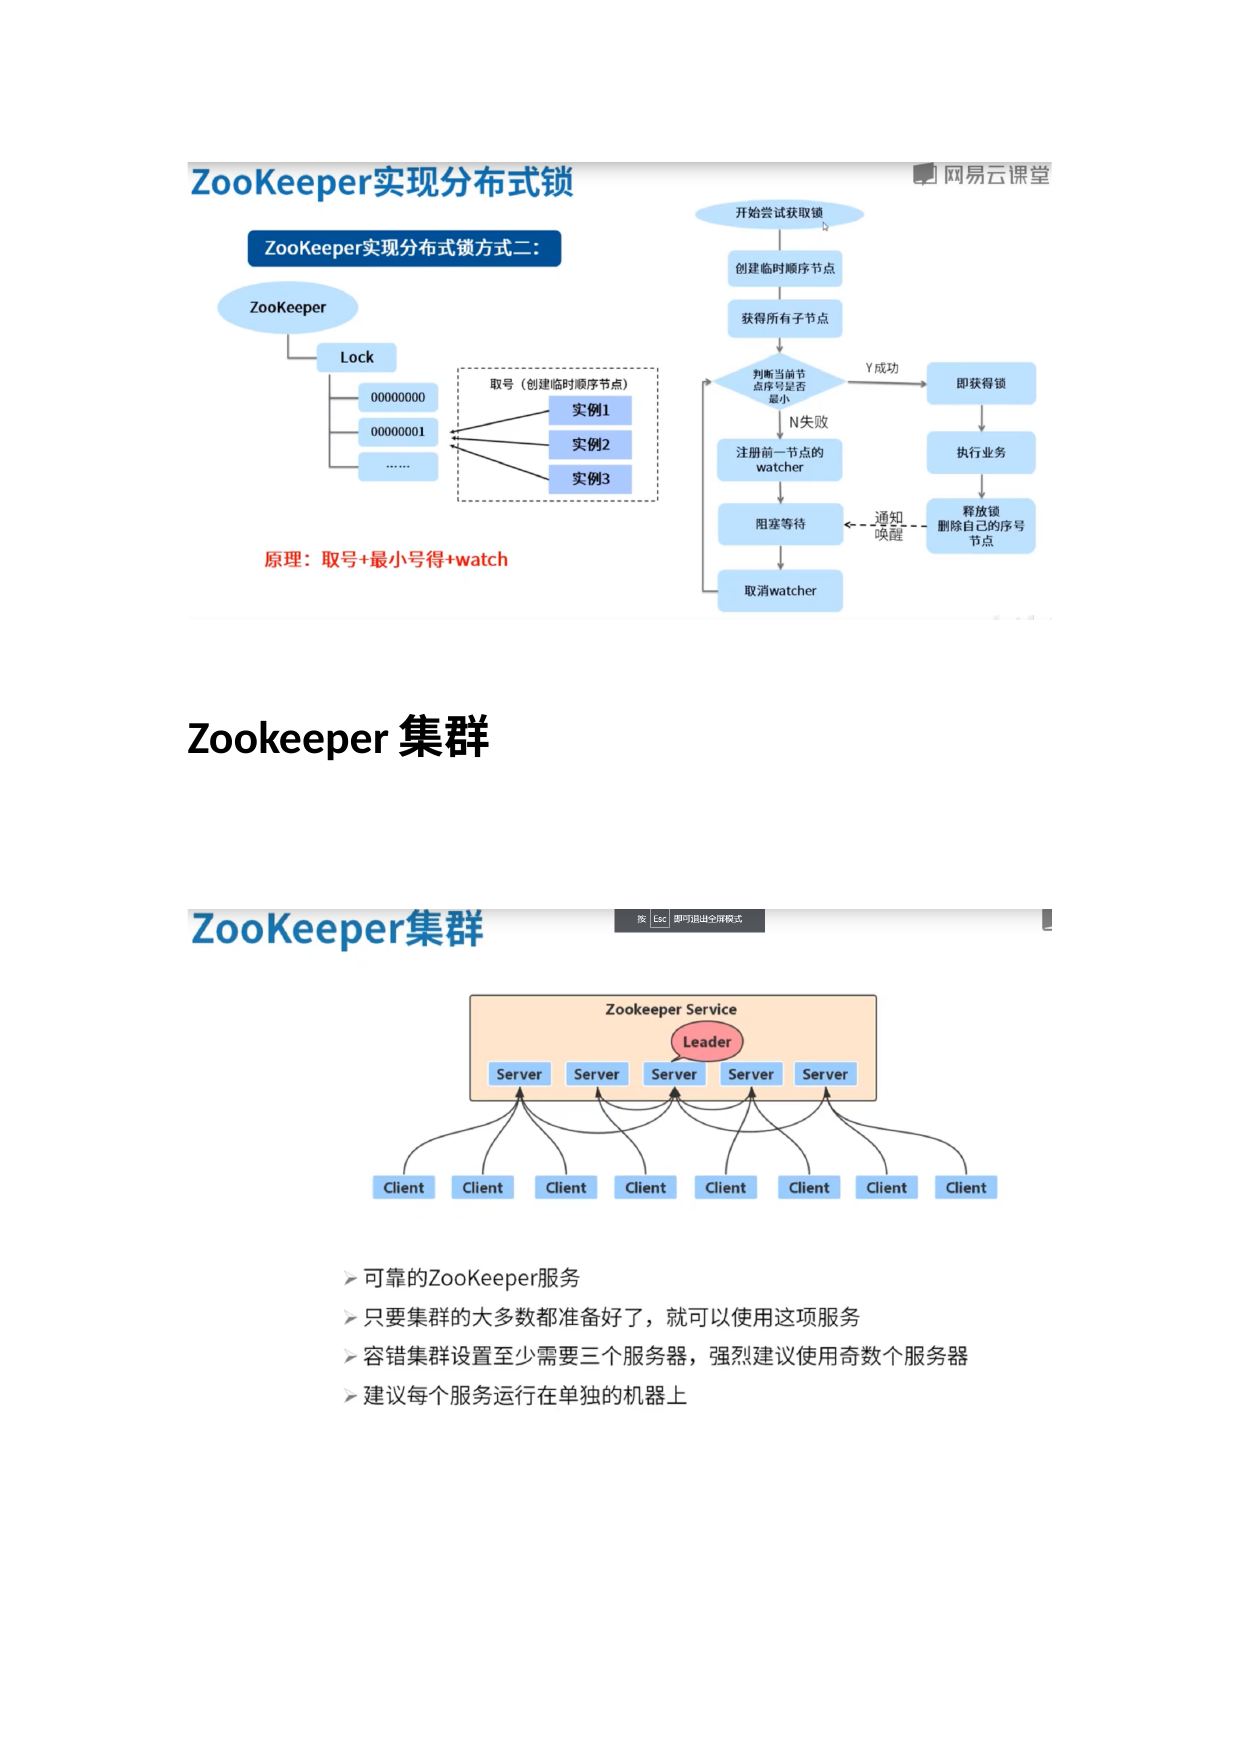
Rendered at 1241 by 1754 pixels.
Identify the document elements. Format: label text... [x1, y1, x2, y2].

picture [187, 162, 1052, 620]
picture [187, 909, 1052, 1416]
subtitle Zookeeper集群 [187, 685, 1053, 782]
